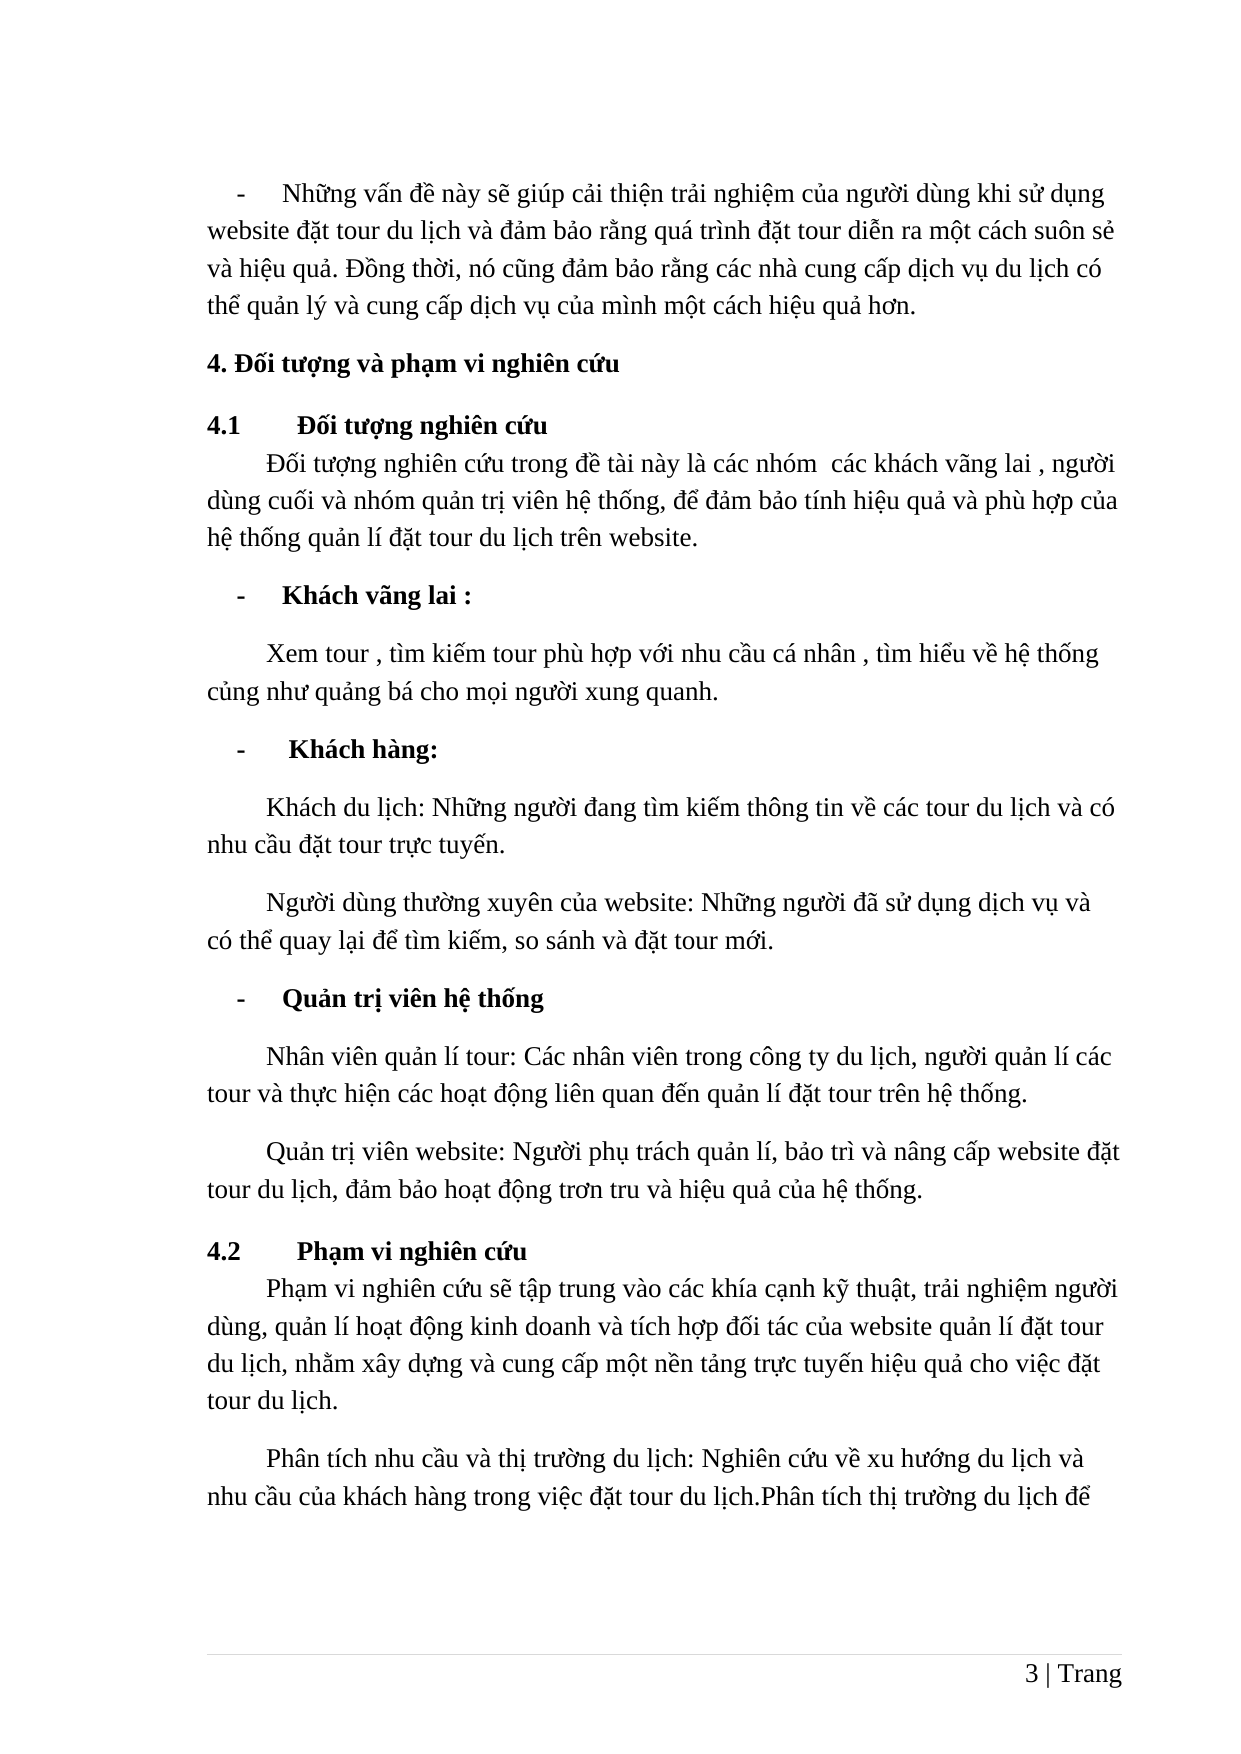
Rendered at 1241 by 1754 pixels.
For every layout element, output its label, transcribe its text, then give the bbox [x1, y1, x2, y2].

list Khách vãng lai : [207, 579, 1122, 611]
text Người dùng thường xuyên của website: Những người đã sử dụng dịch vụ và có thể quay lại để tìm kiếm, so sánh và đặt tour mới. [207, 887, 1122, 955]
subtitle Đối tượng nghiên cứu [207, 409, 1122, 441]
text Đối tượng nghiên cứu trong đề tài này là các nhóm các khách vãng lai , người dùng cuối và nhóm quản trị viên hệ thống, để đảm bảo tính hiệu quả và phù hợp của hệ thống quản lí đặt tour du lịch trên website. [207, 447, 1122, 552]
text Xem tour , tìm kiếm tour phù hợp với nhu cầu cá nhân , tìm hiểu về hệ thống củng như quảng bá cho mọi người xung quanh. [207, 638, 1122, 706]
list Khách hàng: [207, 733, 1122, 764]
text Phạm vi nghiên cứu sẽ tập trung vào các khía cạnh kỹ thuật, trải nghiệm người dùng, quản lí hoạt động kinh doanh và tích hợp đối tác của website quản lí đặt tour du lịch, nhằm xây dựng và cung cấp một nền tảng trực tuyến hiệu quả cho việc đặt tour du lịch. [207, 1272, 1122, 1415]
text Nhân viên quản lí tour: Các nhân viên trong công ty du lịch, người quản lí các tour và thực hiện các hoạt động liên quan đến quản lí đặt tour trên hệ thống. [207, 1040, 1122, 1108]
text Quản trị viên website: Người phụ trách quản lí, bảo trì và nâng cấp website đặt tour du lịch, đảm bảo hoạt động trơn tru và hiệu quả của hệ thống. [207, 1136, 1122, 1204]
subtitle Phạm vi nghiên cứu [207, 1235, 1122, 1266]
list Những vấn đề này sẽ giúp cải thiện trải nghiệm của người dùng khi sử dụng website đặt tour du lịch và đảm bảo rằng quá trình đặt tour diễn ra một cách suôn sẻ và hiệu quả. Đồng thời, nó cũng đảm bảo rằng các nhà cung cấp dịch vụ du lịch có thể quản lý và cung cấp dịch vụ của mình một cách hiệu quả hơn. [207, 177, 1122, 320]
subtitle Đối tượng và phạm vi nghiên cứu [207, 347, 1122, 378]
text Khách du lịch: Những người đang tìm kiếm thông tin về các tour du lịch và có nhu cầu đặt tour trực tuyến. [207, 791, 1122, 859]
list Quản trị viên hệ thống [207, 982, 1122, 1013]
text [207, 1442, 1122, 1511]
